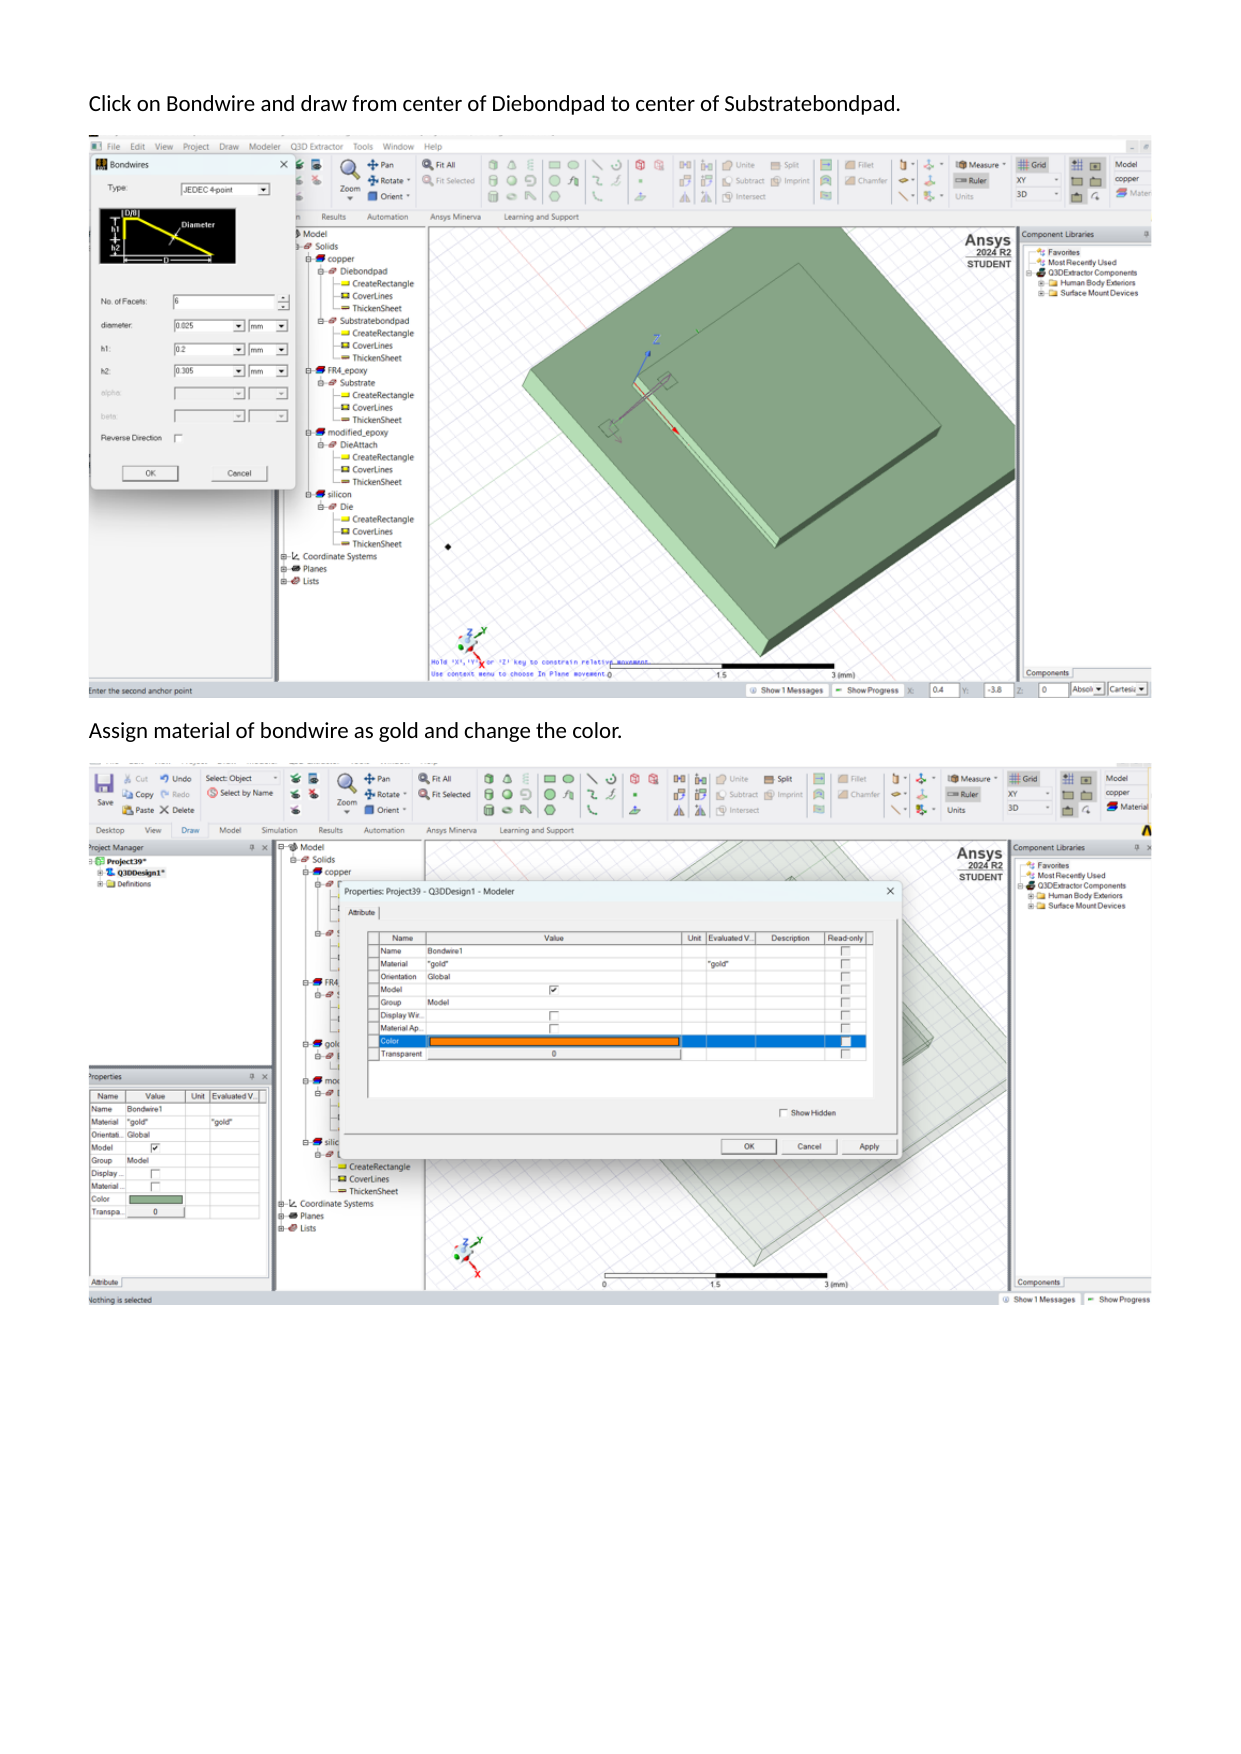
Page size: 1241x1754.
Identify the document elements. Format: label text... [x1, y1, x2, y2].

picture [88, 763, 1152, 1305]
text Click on Bondwire and draw from center of Diebondpad to center of Substratebondpad. [89, 89, 1152, 117]
picture [88, 135, 1152, 698]
text Assign material of bondwire as gold and change the color. [89, 716, 1152, 744]
